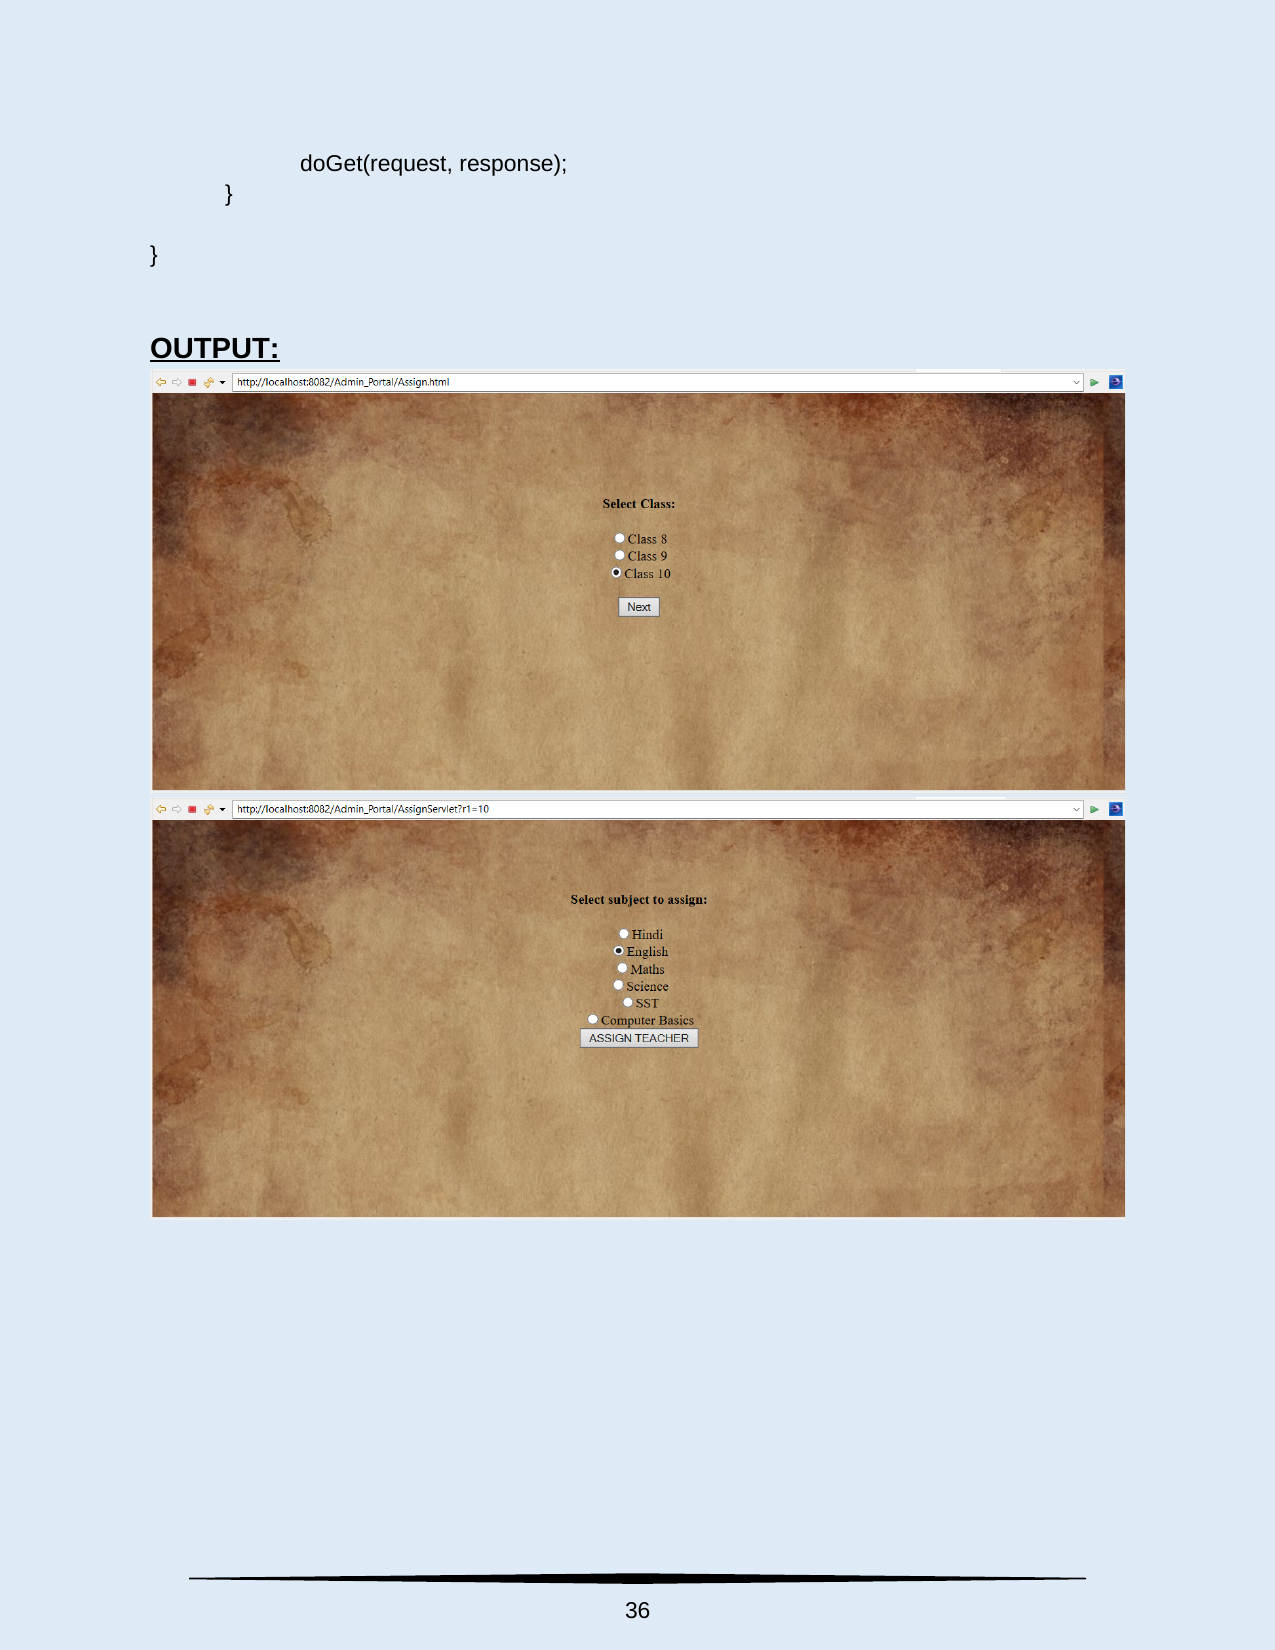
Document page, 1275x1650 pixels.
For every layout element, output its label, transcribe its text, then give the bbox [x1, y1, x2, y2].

text } [150, 241, 1125, 267]
text } [150, 180, 1125, 207]
text doGet(request, response); [150, 150, 1125, 176]
picture [150, 369, 1125, 794]
picture [150, 797, 1125, 1220]
text OUTPUT: [150, 331, 1125, 365]
